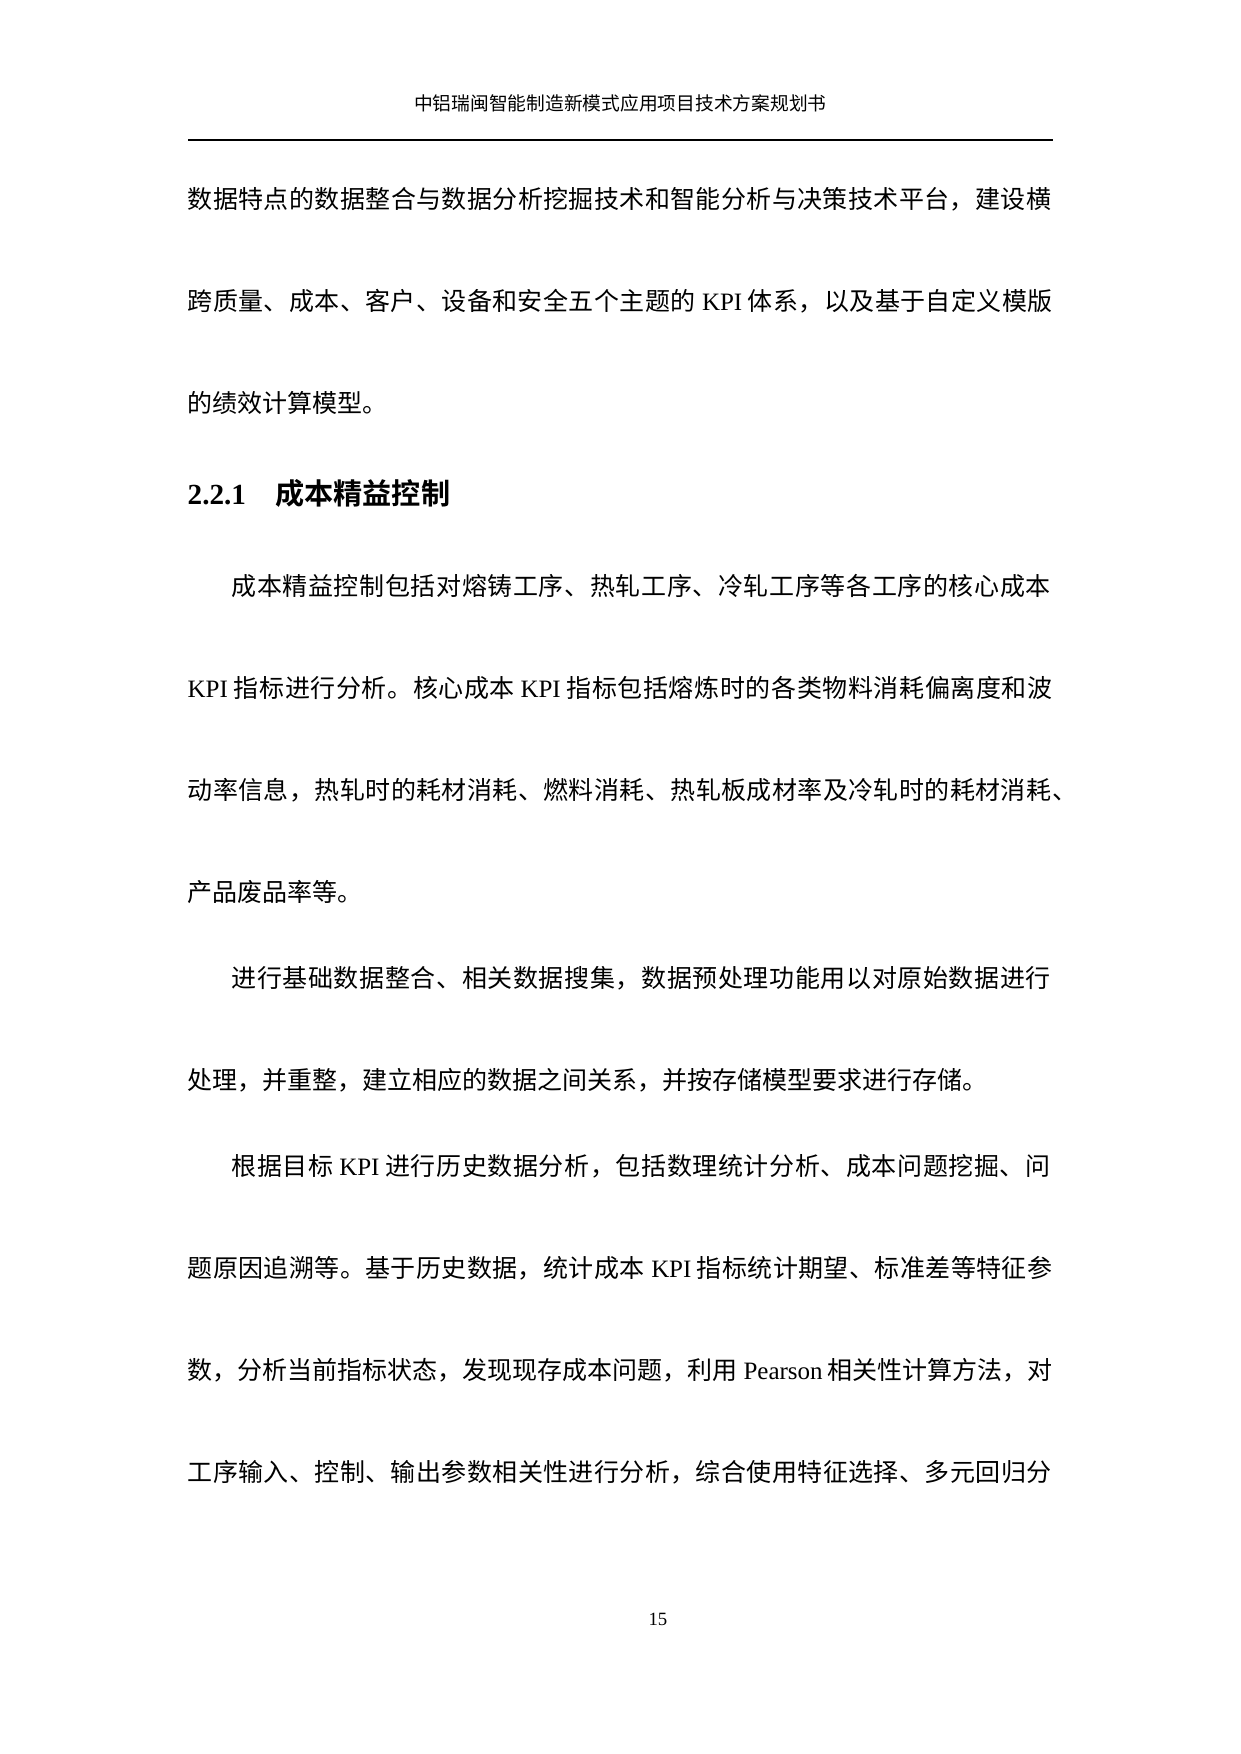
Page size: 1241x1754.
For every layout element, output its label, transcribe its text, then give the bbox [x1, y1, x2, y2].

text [187, 1131, 1053, 1504]
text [187, 164, 1053, 436]
subtitle 成本精益控制 [187, 471, 1053, 513]
text 成本精益控制包括对熔铸工序、热轧工序、冷轧工序等各工序的核心成本KPI指标进行分析。核心成本KPI指标包括熔炼时的各类物料消耗偏离度和波动率信息，热轧时的耗材消耗、燃料消耗、热轧板成材率及冷轧时的耗材消耗、产品废品率等。 [187, 551, 1053, 924]
text 进行基础数据整合、相关数据搜集，数据预处理功能用以对原始数据进行处理，并重整，建立相应的数据之间关系，并按存储模型要求进行存储。 [187, 943, 1053, 1112]
